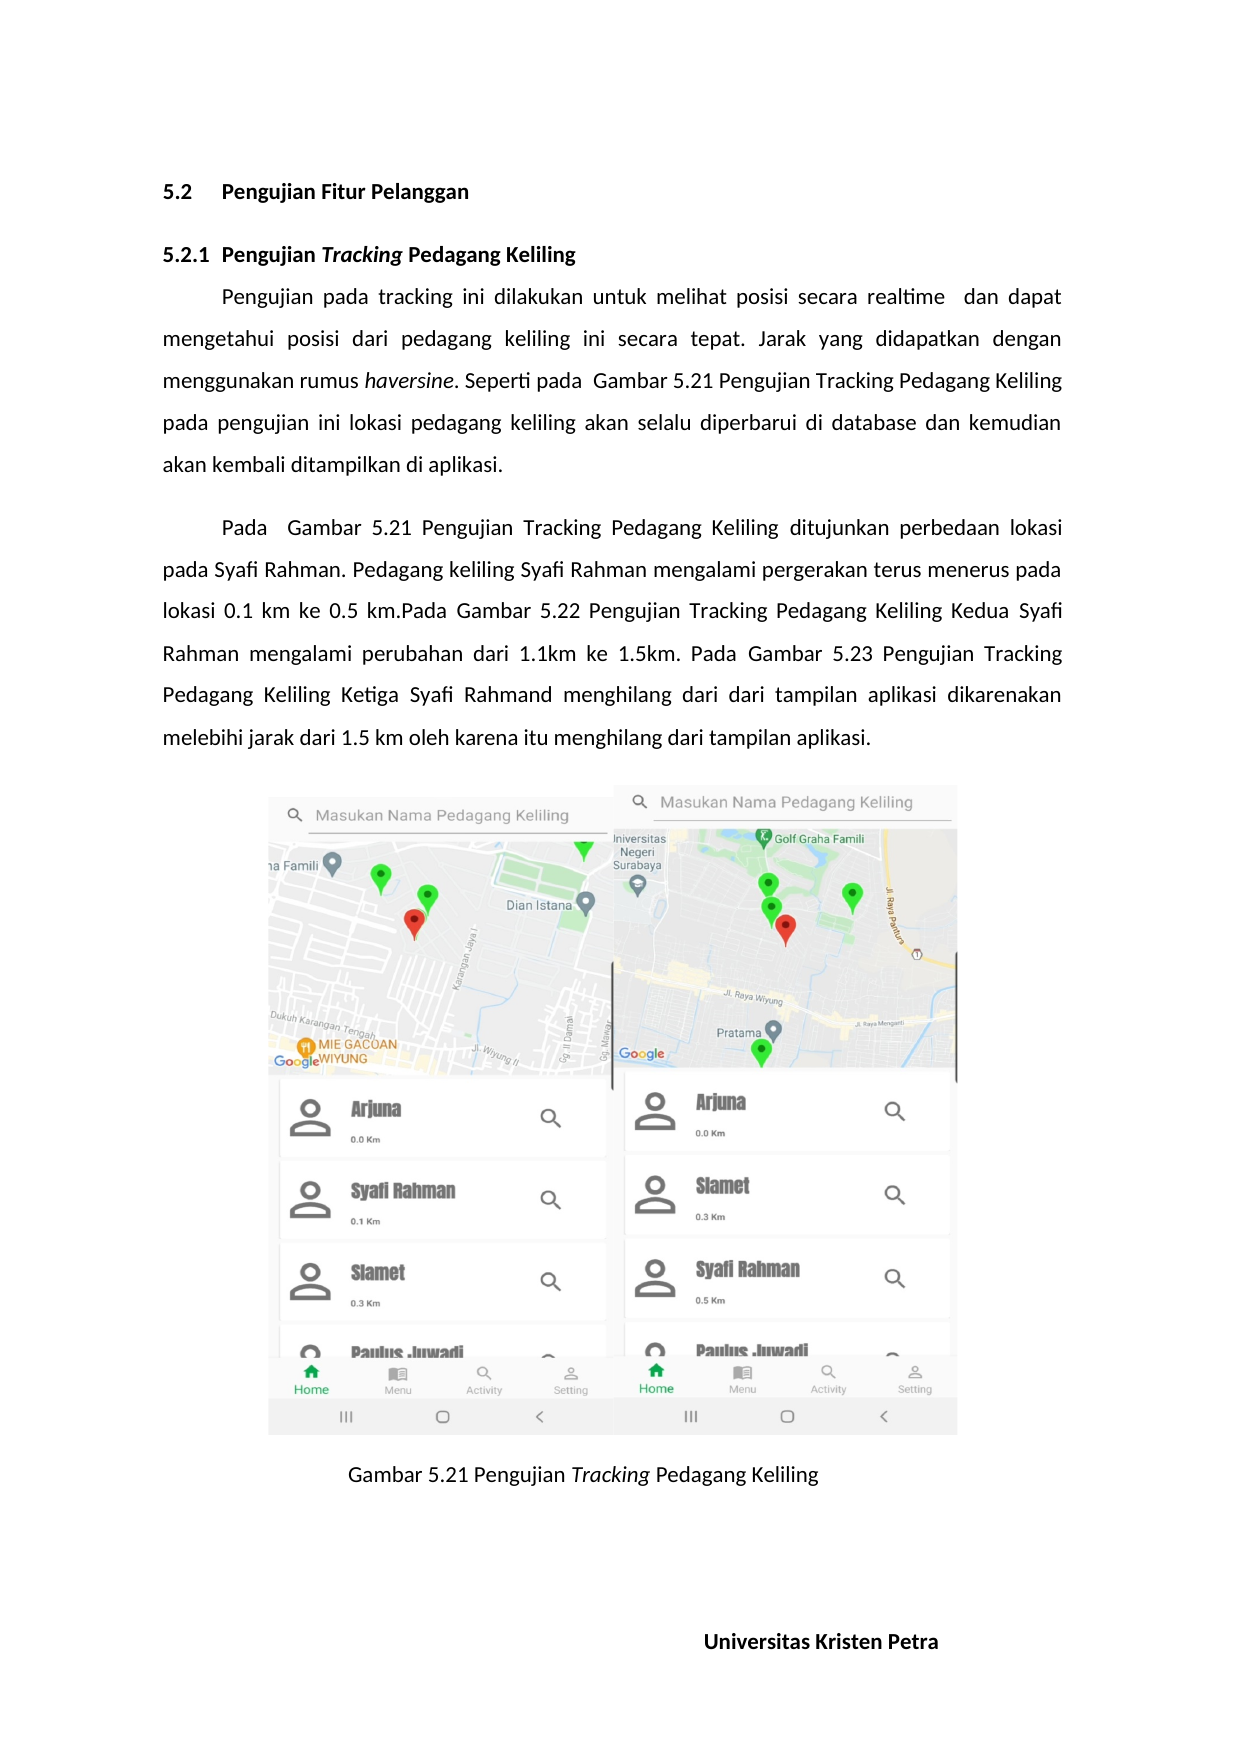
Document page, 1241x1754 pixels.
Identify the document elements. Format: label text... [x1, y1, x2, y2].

picture [268, 785, 958, 1435]
subtitle Pengujian Tracking Pedagang Keliling [162, 240, 1063, 268]
subtitle Pengujian Fitur Pelanggan [163, 177, 1063, 205]
